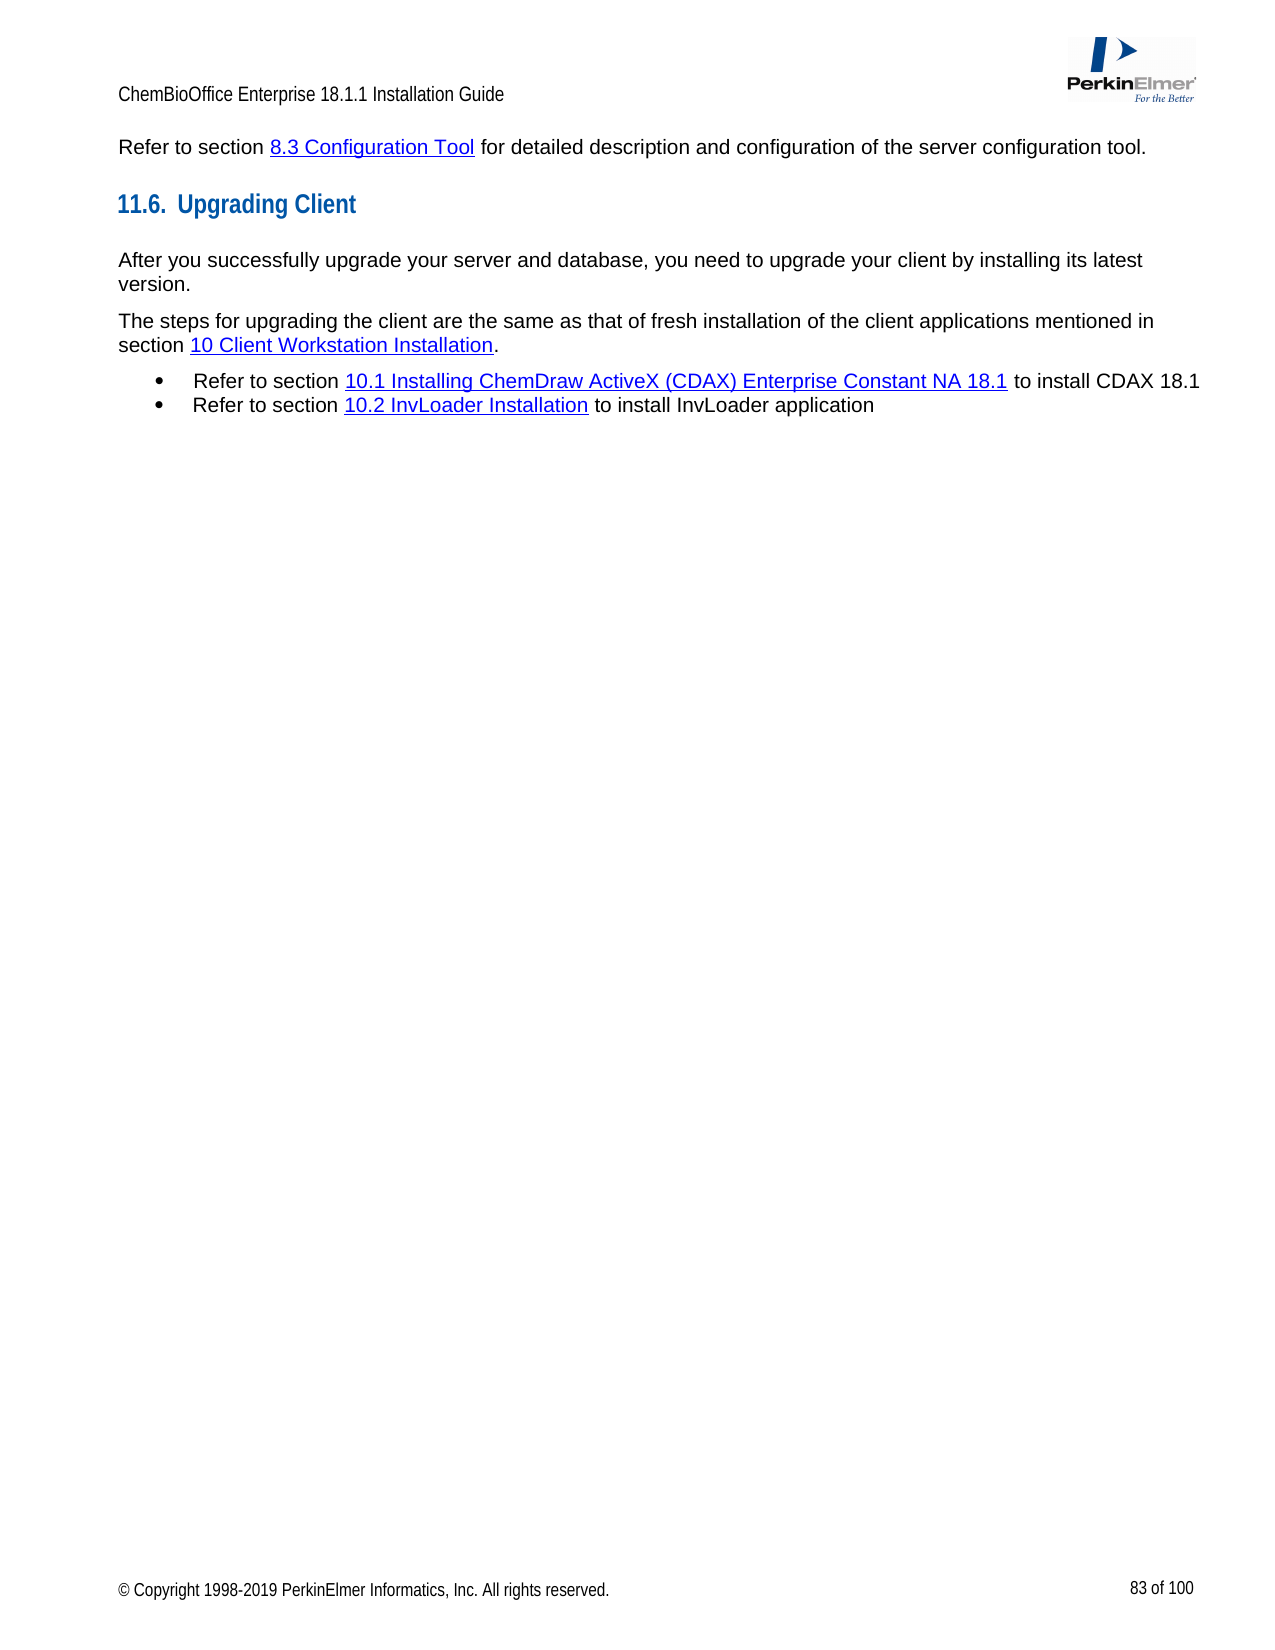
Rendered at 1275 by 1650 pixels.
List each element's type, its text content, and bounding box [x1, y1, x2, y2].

text Refer to section 8.3 Configuration Tool for detailed description and configuration of the server configuration tool. [118, 135, 1204, 159]
text After you successfully upgrade your server and database, you need to upgrade your client by installing its latest version. [118, 248, 1204, 296]
subtitle Upgrading Client [117, 188, 1204, 219]
list Refer to section 10.2 InvLoader Installation to install InvLoader application [155, 393, 1204, 417]
picture [1067, 37, 1197, 102]
list Refer to section 10.1 Installing ChemDraw ActiveX (CDAX) Enterprise Constant NA 18.1 to install CDAX 18.1 [156, 369, 1204, 393]
text The steps for upgrading the client are the same as that of fresh installation of the client applications mentioned in section 10 Client Workstation Installation. [118, 309, 1204, 357]
